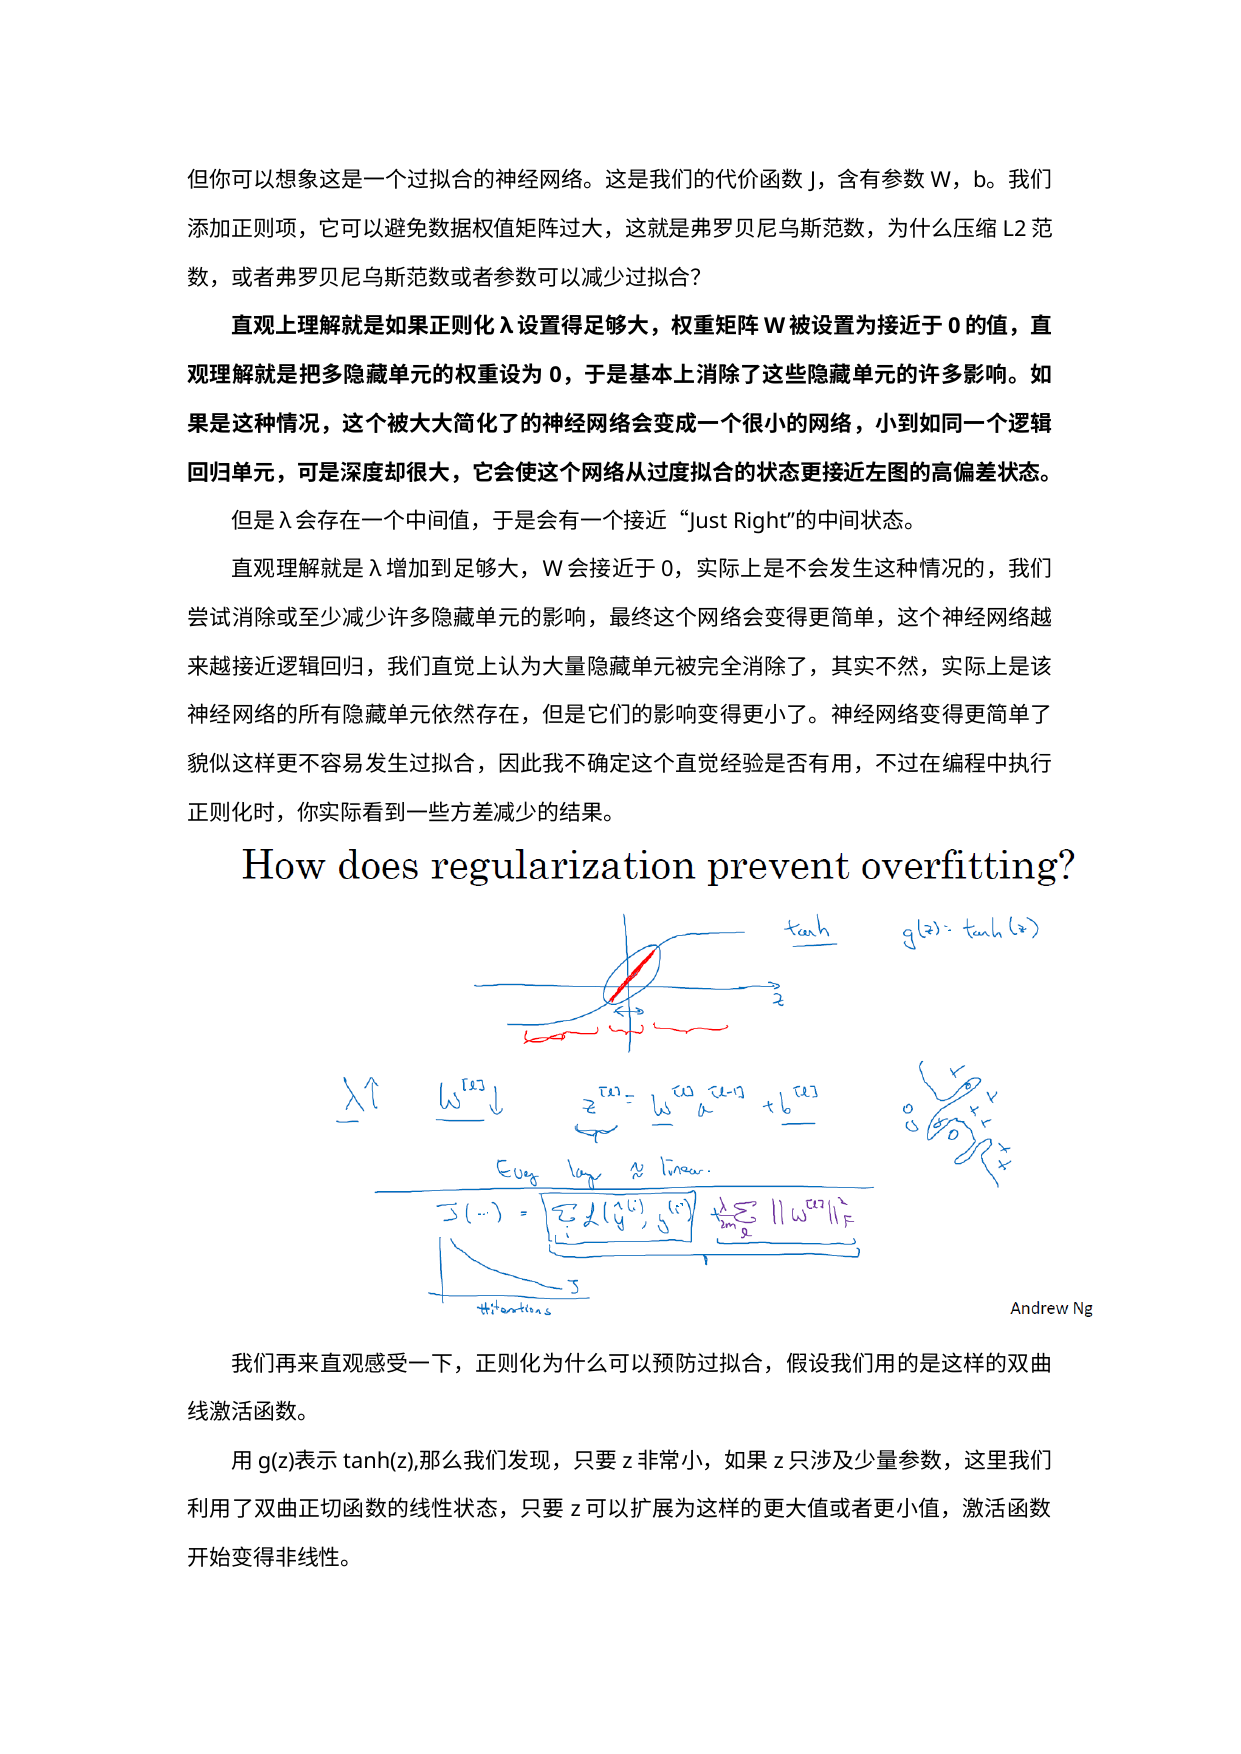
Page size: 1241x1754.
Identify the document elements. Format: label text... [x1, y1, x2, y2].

list 但是λ会存在一个中间值，于是会有一个接近“Just Right”的中间状态。 [187, 502, 1053, 535]
list 直观上理解就是如果正则化λ设置得足够大，权重矩阵W被设置为接近于0的值，直观理解就是把多隐藏单元的权重设为0，于是基本上消除了这些隐藏单元的许多影响。如果是这种情况，这个被大大简化了的神经网络会变成一个很小的网络，小到如同一个逻辑回归单元，可是深度却很大，它会使这个网络从过度拟合的状态更接近左图的高偏差状态。 [187, 308, 1053, 487]
picture [231, 842, 1097, 1318]
list 直观理解就是λ增加到足够大，W会接近于0，实际上是不会发生这种情况的，我们尝试消除或至少减少许多隐藏单元的影响，最终这个网络会变得更简单，这个神经网络越来越接近逻辑回归，我们直觉上认为大量隐藏单元被完全消除了，其实不然，实际上是该神经网络的所有隐藏单元依然存在，但是它们的影响变得更小了。神经网络变得更简单了，貌似这样更不容易发生过拟合，因此我不确定这个直觉经验是否有用，不过在编程中执行正则化时，你实际看到一些方差减少的结果。 [187, 551, 1053, 827]
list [187, 162, 1053, 292]
list 我们再来直观感受一下，正则化为什么可以预防过拟合，假设我们用的是这样的双曲线激活函数。 [187, 1345, 1053, 1426]
list 用g(z)表示tanh(z),那么我们发现，只要z非常小，如果z只涉及少量参数，这里我们利用了双曲正切函数的线性状态，只要z可以扩展为这样的更大值或者更小值，激活函数开始变得非线性。 [187, 1442, 1053, 1572]
